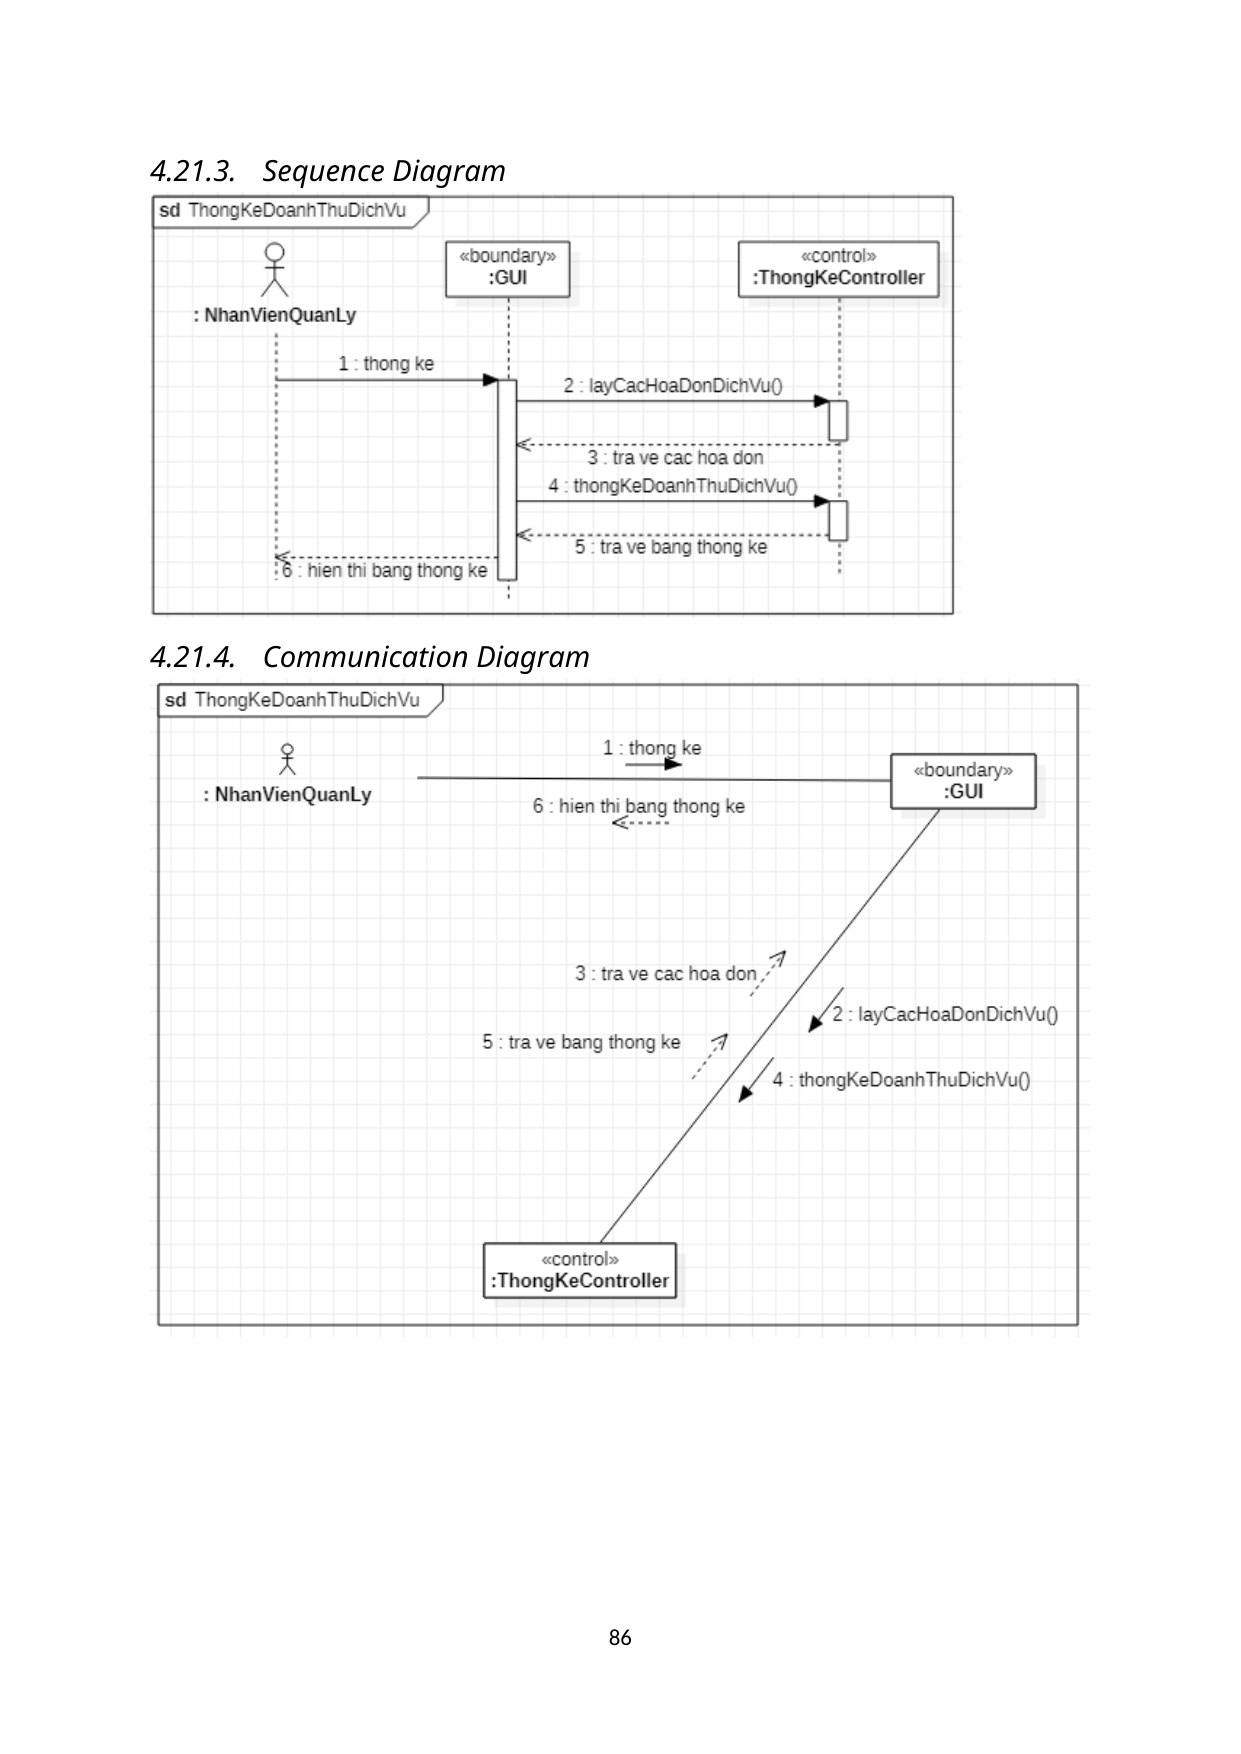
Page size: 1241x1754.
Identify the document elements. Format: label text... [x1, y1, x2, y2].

text Sequence Diagram [150, 150, 1090, 190]
picture [150, 679, 1091, 1337]
picture [150, 192, 962, 618]
text Communication Diagram [150, 637, 1090, 676]
